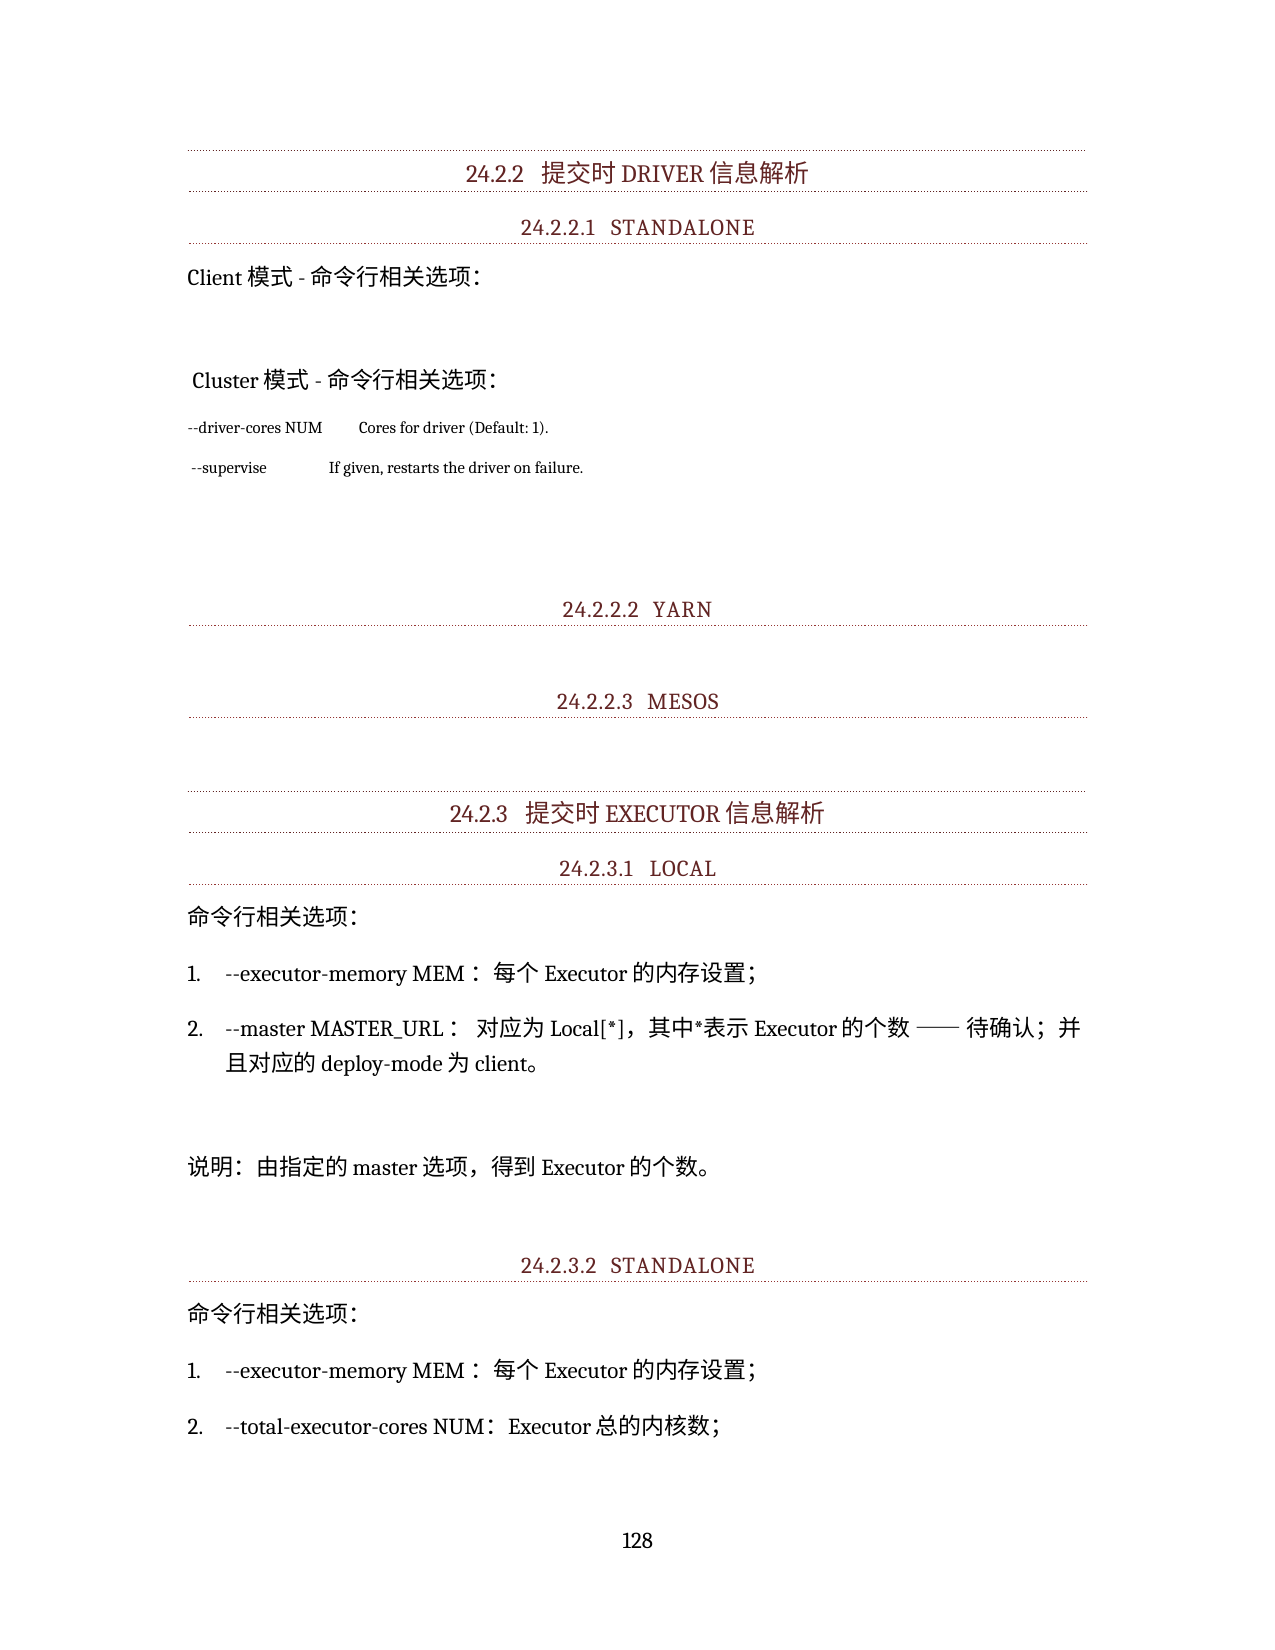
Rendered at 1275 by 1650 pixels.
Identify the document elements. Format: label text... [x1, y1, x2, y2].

subtitle Yarn [187, 597, 1087, 626]
subtitle Mesos [187, 688, 1087, 718]
subtitle 提交时Executor信息解析 [187, 791, 1087, 833]
text 命令行相关选项： [187, 899, 1087, 932]
subtitle Standalone [187, 1253, 1087, 1282]
text Client模式 - 命令行相关选项： [187, 258, 1087, 292]
subtitle Local [187, 856, 1087, 885]
text --supervise If given, restarts the driver on failure. [187, 459, 1087, 478]
subtitle 提交时Driver信息解析 [187, 150, 1087, 192]
list --executor-memory MEM ：每个 Executor的内存设置； [187, 1352, 1087, 1385]
text Cluster模式 - 命令行相关选项： [187, 362, 1087, 396]
list --executor-memory MEM ：每个 Executor的内存设置； [187, 954, 1087, 988]
text 说明：由指定的master选项，得到Executor的个数。 [187, 1149, 1087, 1182]
list --master MASTER_URL ： 对应为Local[*]，其中*表示Executor的个数 —— 待确认；并且对应的deploy-mode为client。 [187, 1010, 1087, 1078]
subtitle Standalone [187, 215, 1087, 244]
text --driver-cores NUM Cores for driver (Default: 1). [187, 418, 1087, 437]
list --total-executor-cores NUM：Executor总的内核数； [187, 1407, 1087, 1441]
text 命令行相关选项： [187, 1296, 1087, 1329]
